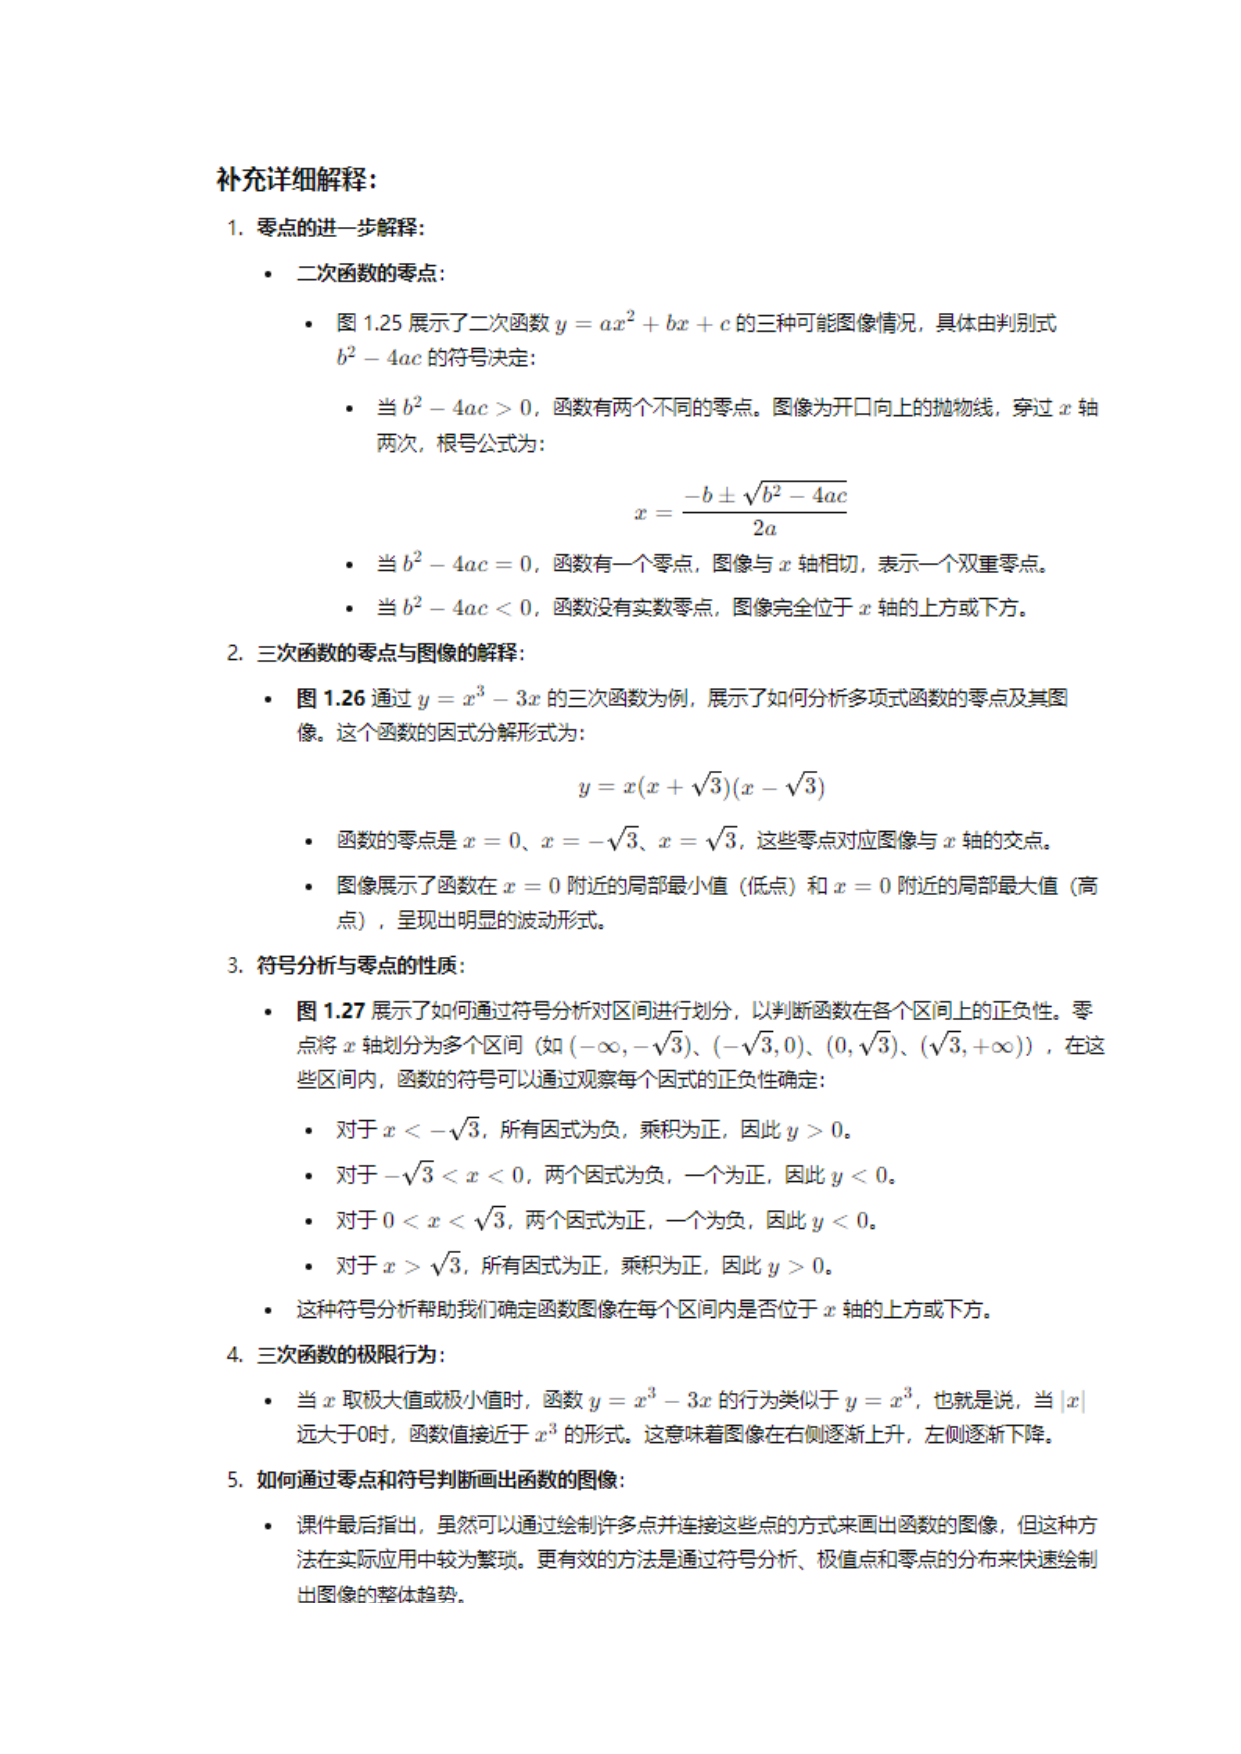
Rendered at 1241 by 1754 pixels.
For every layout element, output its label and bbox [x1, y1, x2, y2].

picture [187, 151, 1210, 1603]
